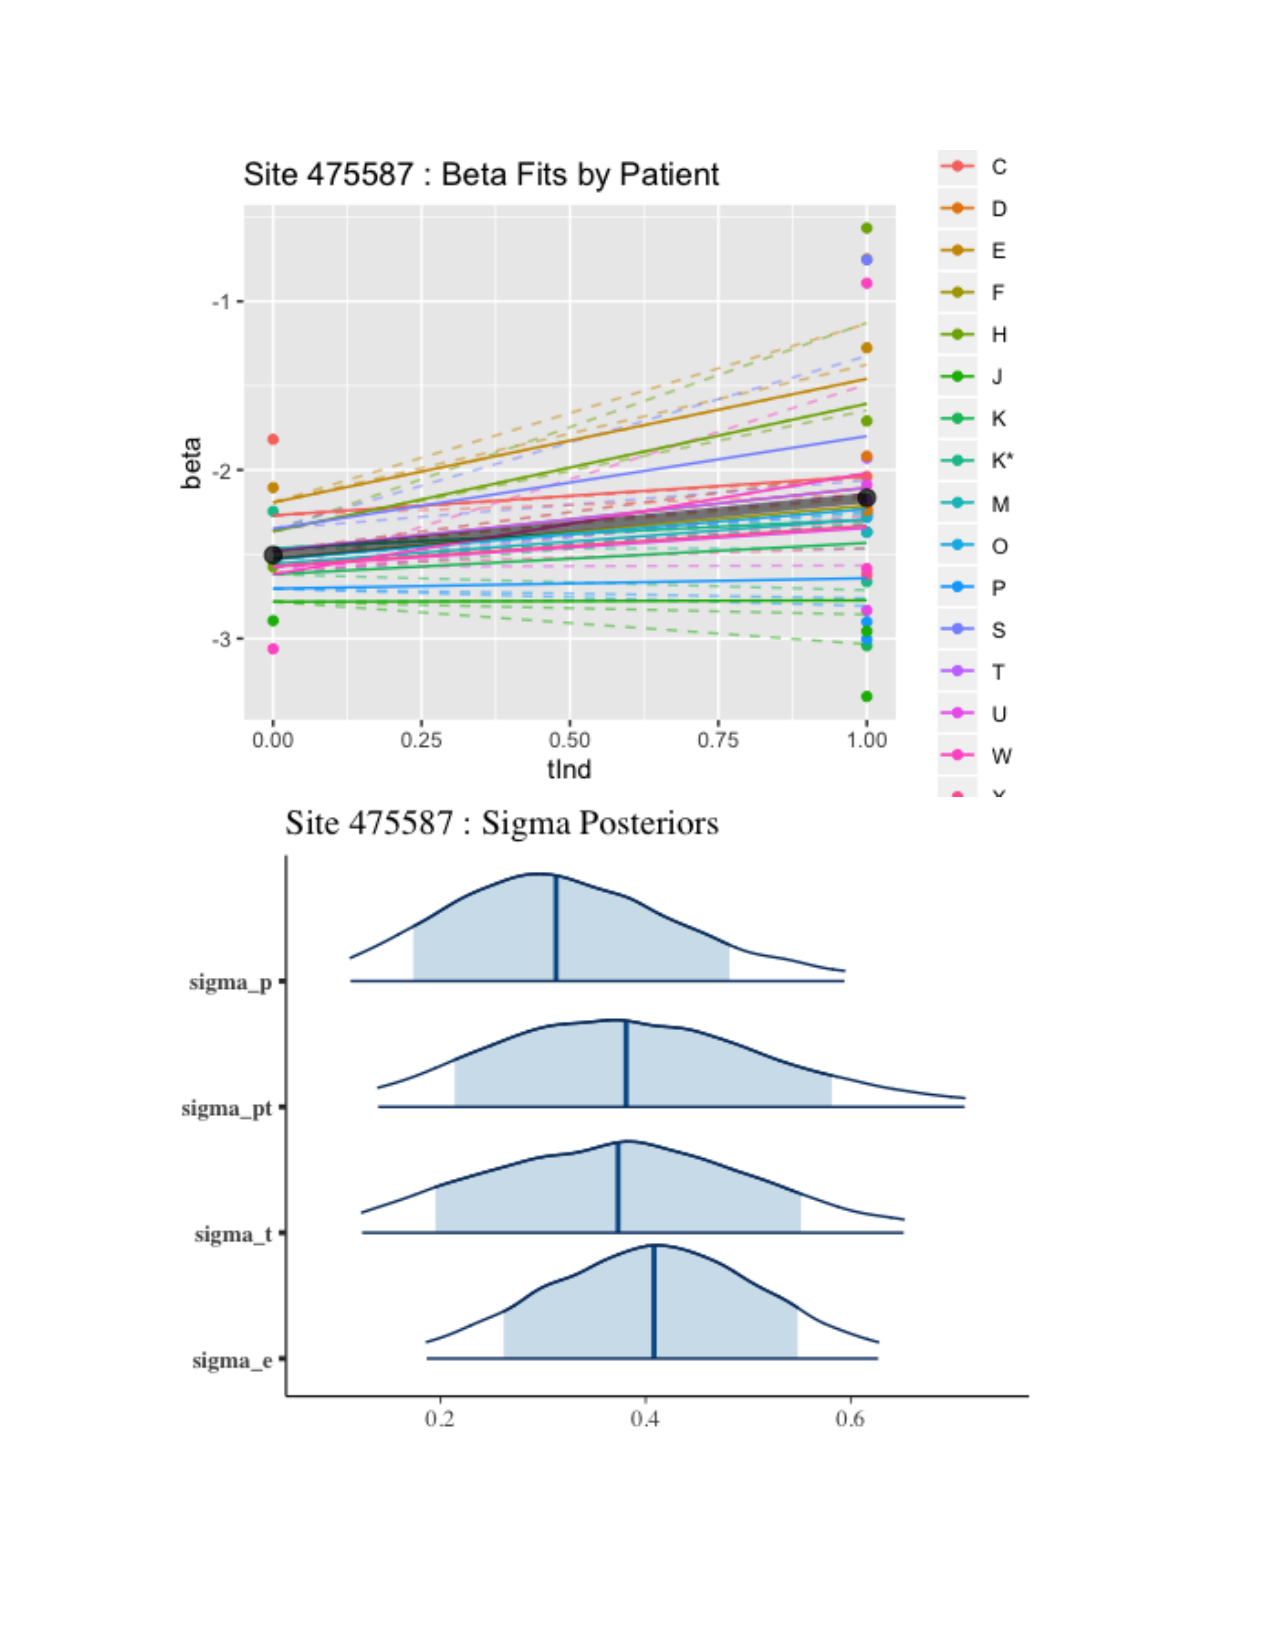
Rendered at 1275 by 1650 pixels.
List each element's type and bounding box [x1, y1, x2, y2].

picture [168, 150, 1044, 1445]
